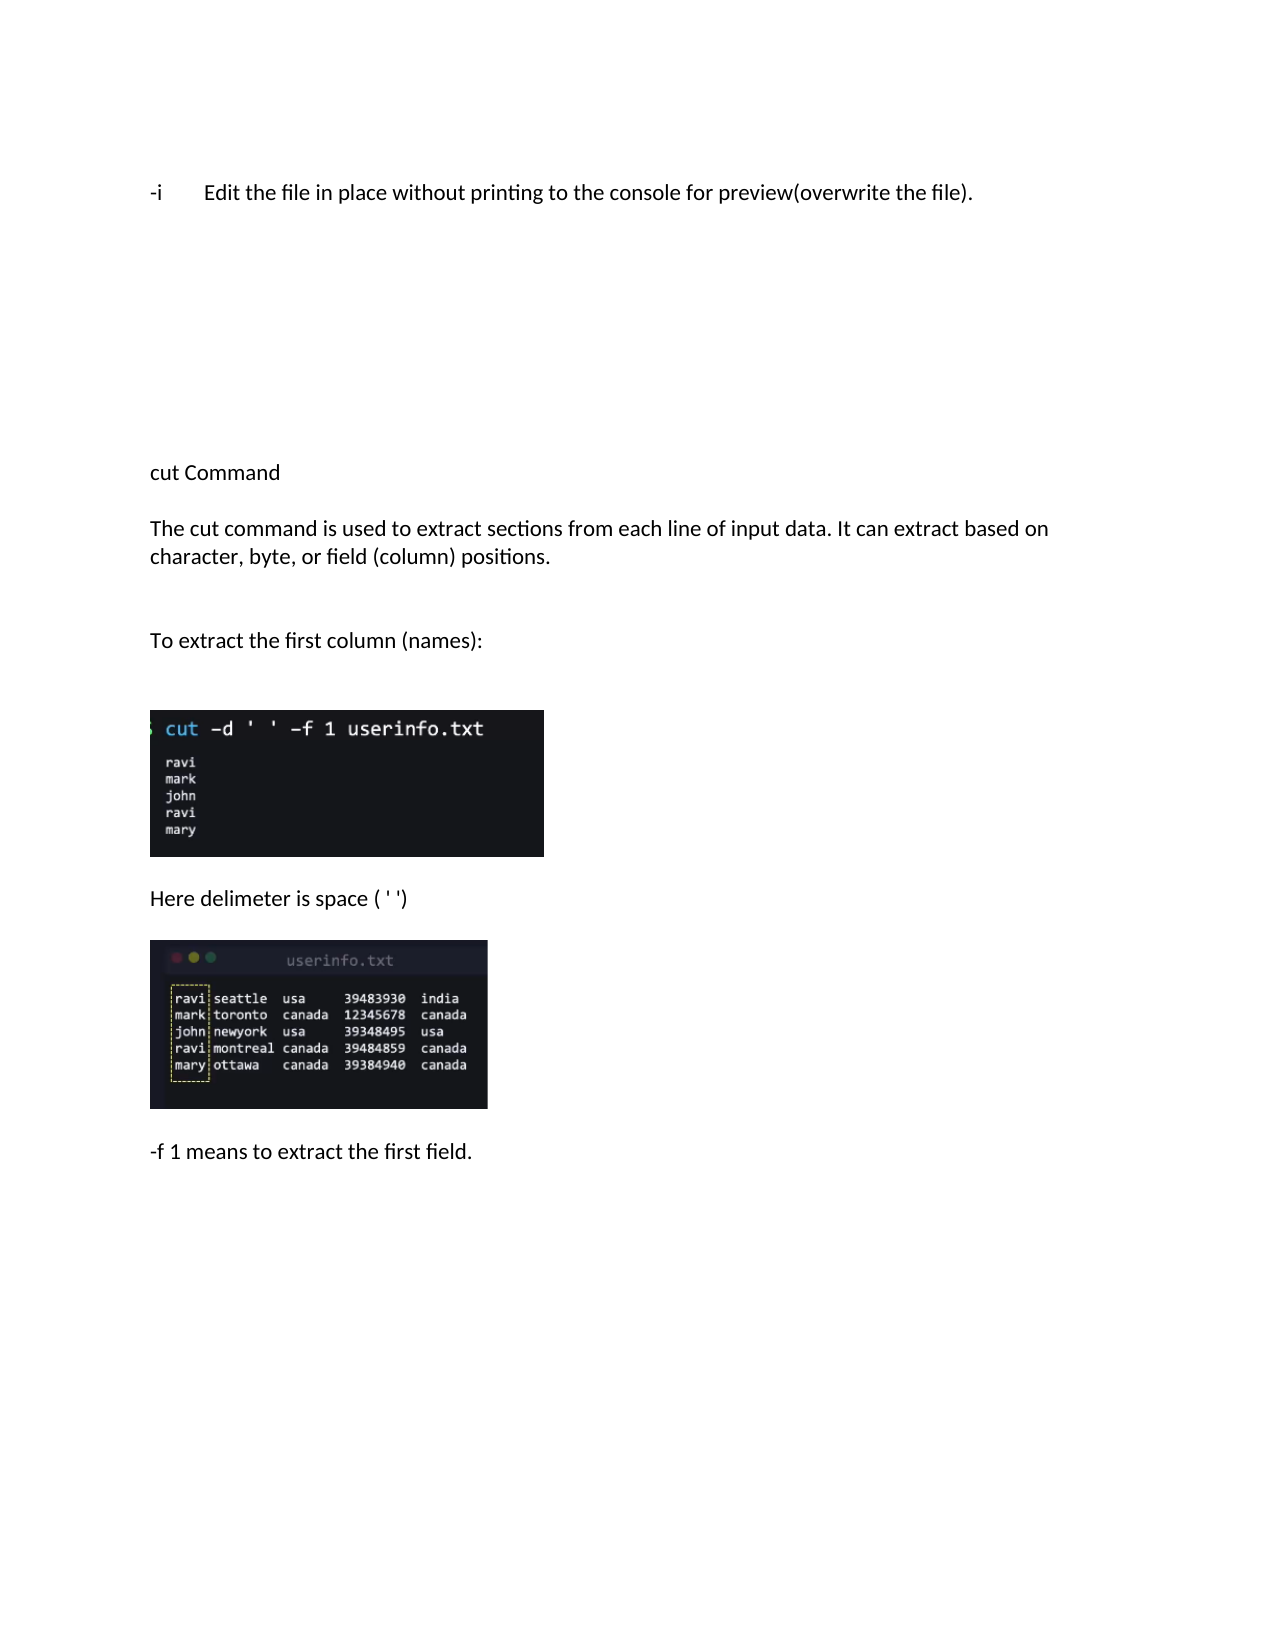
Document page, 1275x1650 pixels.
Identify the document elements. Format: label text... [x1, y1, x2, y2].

picture [150, 940, 488, 1109]
text To extract the first column (names): [150, 626, 1125, 654]
text Here delimeter is space ( ' ') [150, 884, 1125, 912]
text -f 1 means to extract the first field. [150, 1137, 1125, 1165]
text cut Command [150, 458, 1125, 486]
text -i Edit the file in place without printing to the console for preview(overwrite the file). [150, 178, 1125, 206]
text The cut command is used to extract sections from each line of input data. It can extract based on character, byte, or field (column) positions. [150, 514, 1125, 570]
picture [150, 710, 544, 857]
